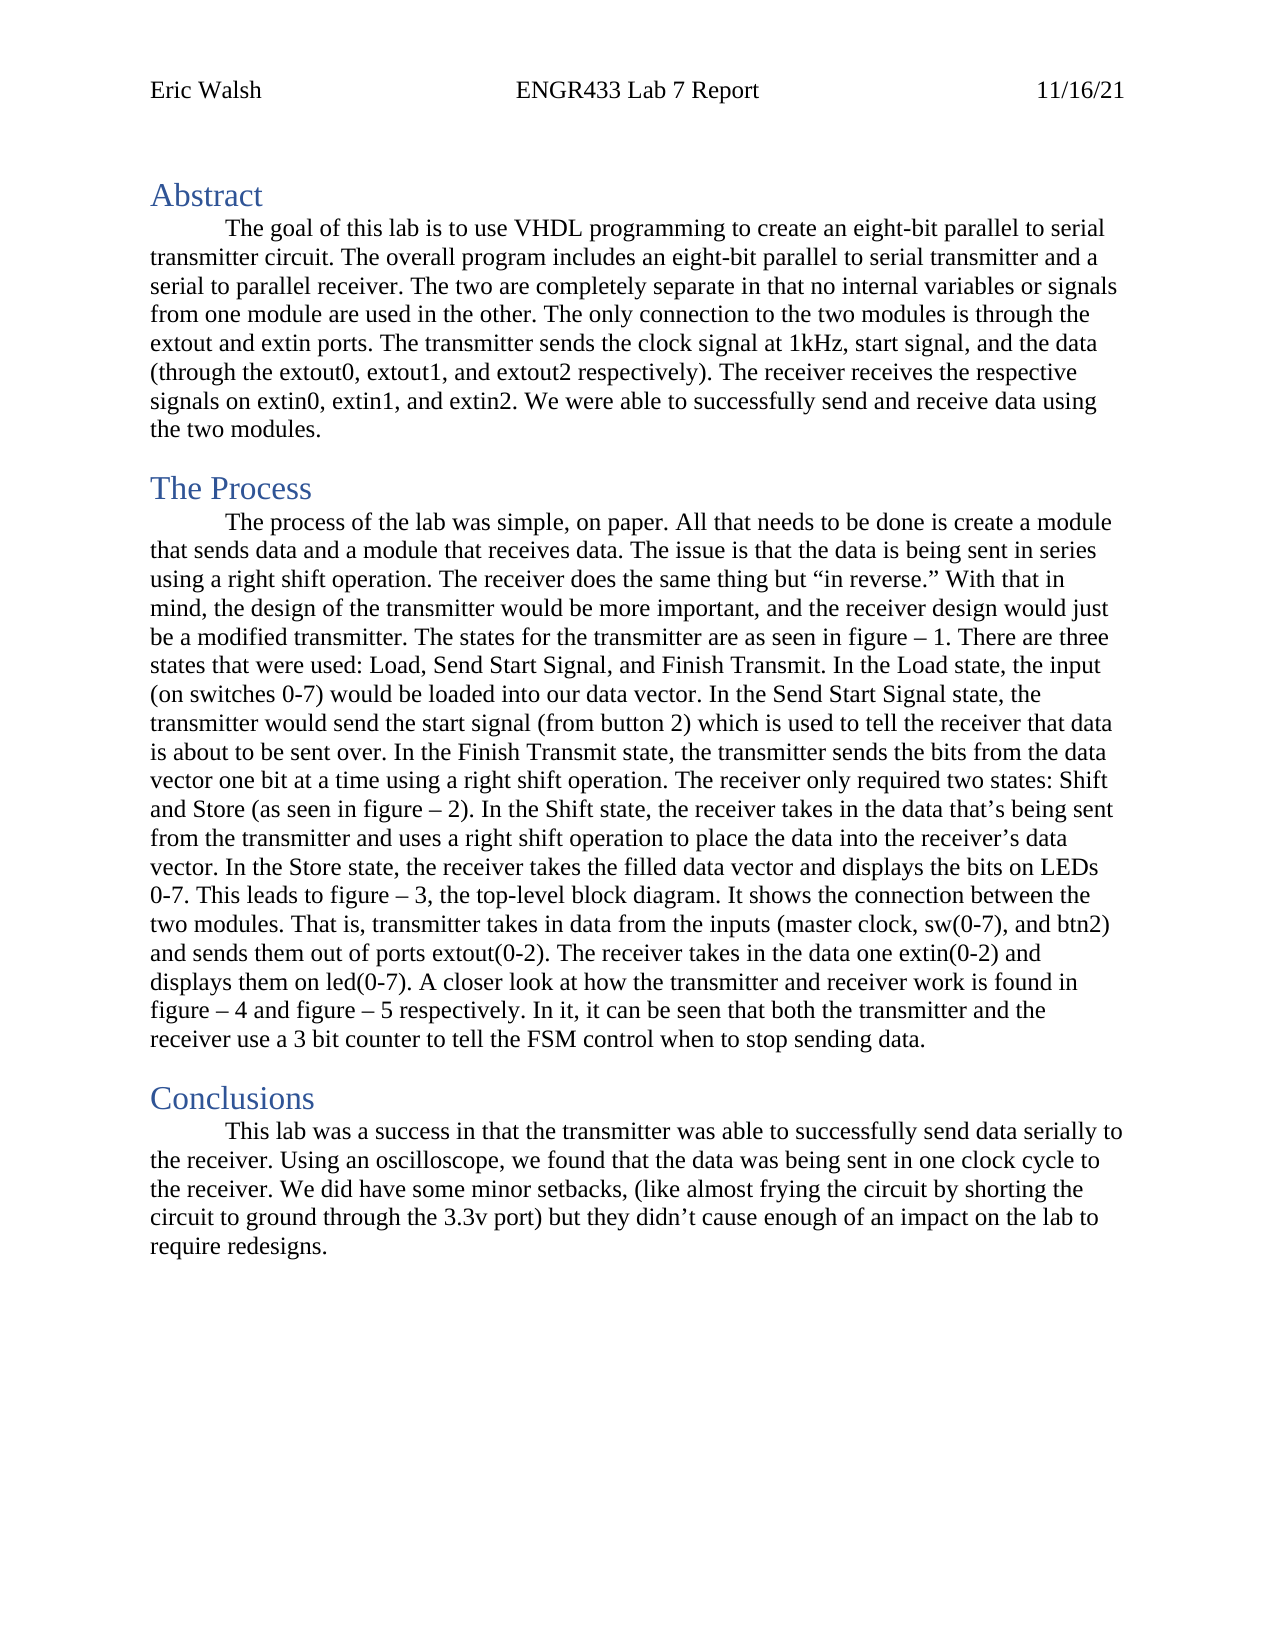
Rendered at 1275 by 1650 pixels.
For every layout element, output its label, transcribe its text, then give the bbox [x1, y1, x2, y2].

text This lab was a success in that the transmitter was able to successfully send data serially to the receiver. Using an oscilloscope, we found that the data was being sent in one clock cycle to the receiver. We did have some minor setbacks, (like almost frying the circuit by shorting the circuit to ground through the 3.3v port) but they didn’t cause enough of an impact on the lab to require redesigns. [150, 1116, 1125, 1260]
subtitle The Process [150, 468, 1125, 507]
subtitle Conclusions [150, 1078, 1125, 1116]
text The process of the lab was simple, on paper. All that needs to be done is create a module that sends data and a module that receives data. The issue is that the data is being sent in series using a right shift operation. The receiver does the same thing but “in reverse.” With that in mind, the design of the transmitter would be more important, and the receiver design would just be a modified transmitter. The states for the transmitter are as seen in figure – 1. There are three states that were used: Load, Send Start Signal, and Finish Transmit. In the Load state, the input (on switches 0-7) would be loaded into our data vector. In the Send Start Signal state, the transmitter would send the start signal (from button 2) which is used to tell the receiver that data is about to be sent over. In the Finish Transmit state, the transmitter sends the bits from the data vector one bit at a time using a right shift operation. The receiver only required two states: Shift and Store (as seen in figure – 2). In the Shift state, the receiver takes in the data that’s being sent from the transmitter and uses a right shift operation to place the data into the receiver’s data vector. In the Store state, the receiver takes the filled data vector and displays the bits on LEDs 0-7. This leads to figure – 3, the top-level block diagram. It shows the connection between the two modules. That is, transmitter takes in data from the inputs (master clock, sw(0-7), and btn2) and sends them out of ports extout(0-2). The receiver takes in the data one extin(0-2) and displays them on led(0-7). A closer look at how the transmitter and receiver work is found in figure – 4 and figure – 5 respectively. In it, it can be seen that both the transmitter and the receiver use a 3 bit counter to tell the FSM control when to stop sending data. [150, 507, 1125, 1053]
text The goal of this lab is to use VHDL programming to create an eight-bit parallel to serial transmitter circuit. The overall program includes an eight-bit parallel to serial transmitter and a serial to parallel receiver. The two are completely separate in that no internal variables or signals from one module are used in the other. The only connection to the two modules is through the extout and extin ports. The transmitter sends the clock signal at 1kHz, start signal, and the data (through the extout0, extout1, and extout2 respectively). The receiver receives the respective signals on extin0, extin1, and extin2. We were able to successfully send and receive data using the two modules. [150, 213, 1125, 443]
subtitle Abstract [150, 175, 1125, 213]
